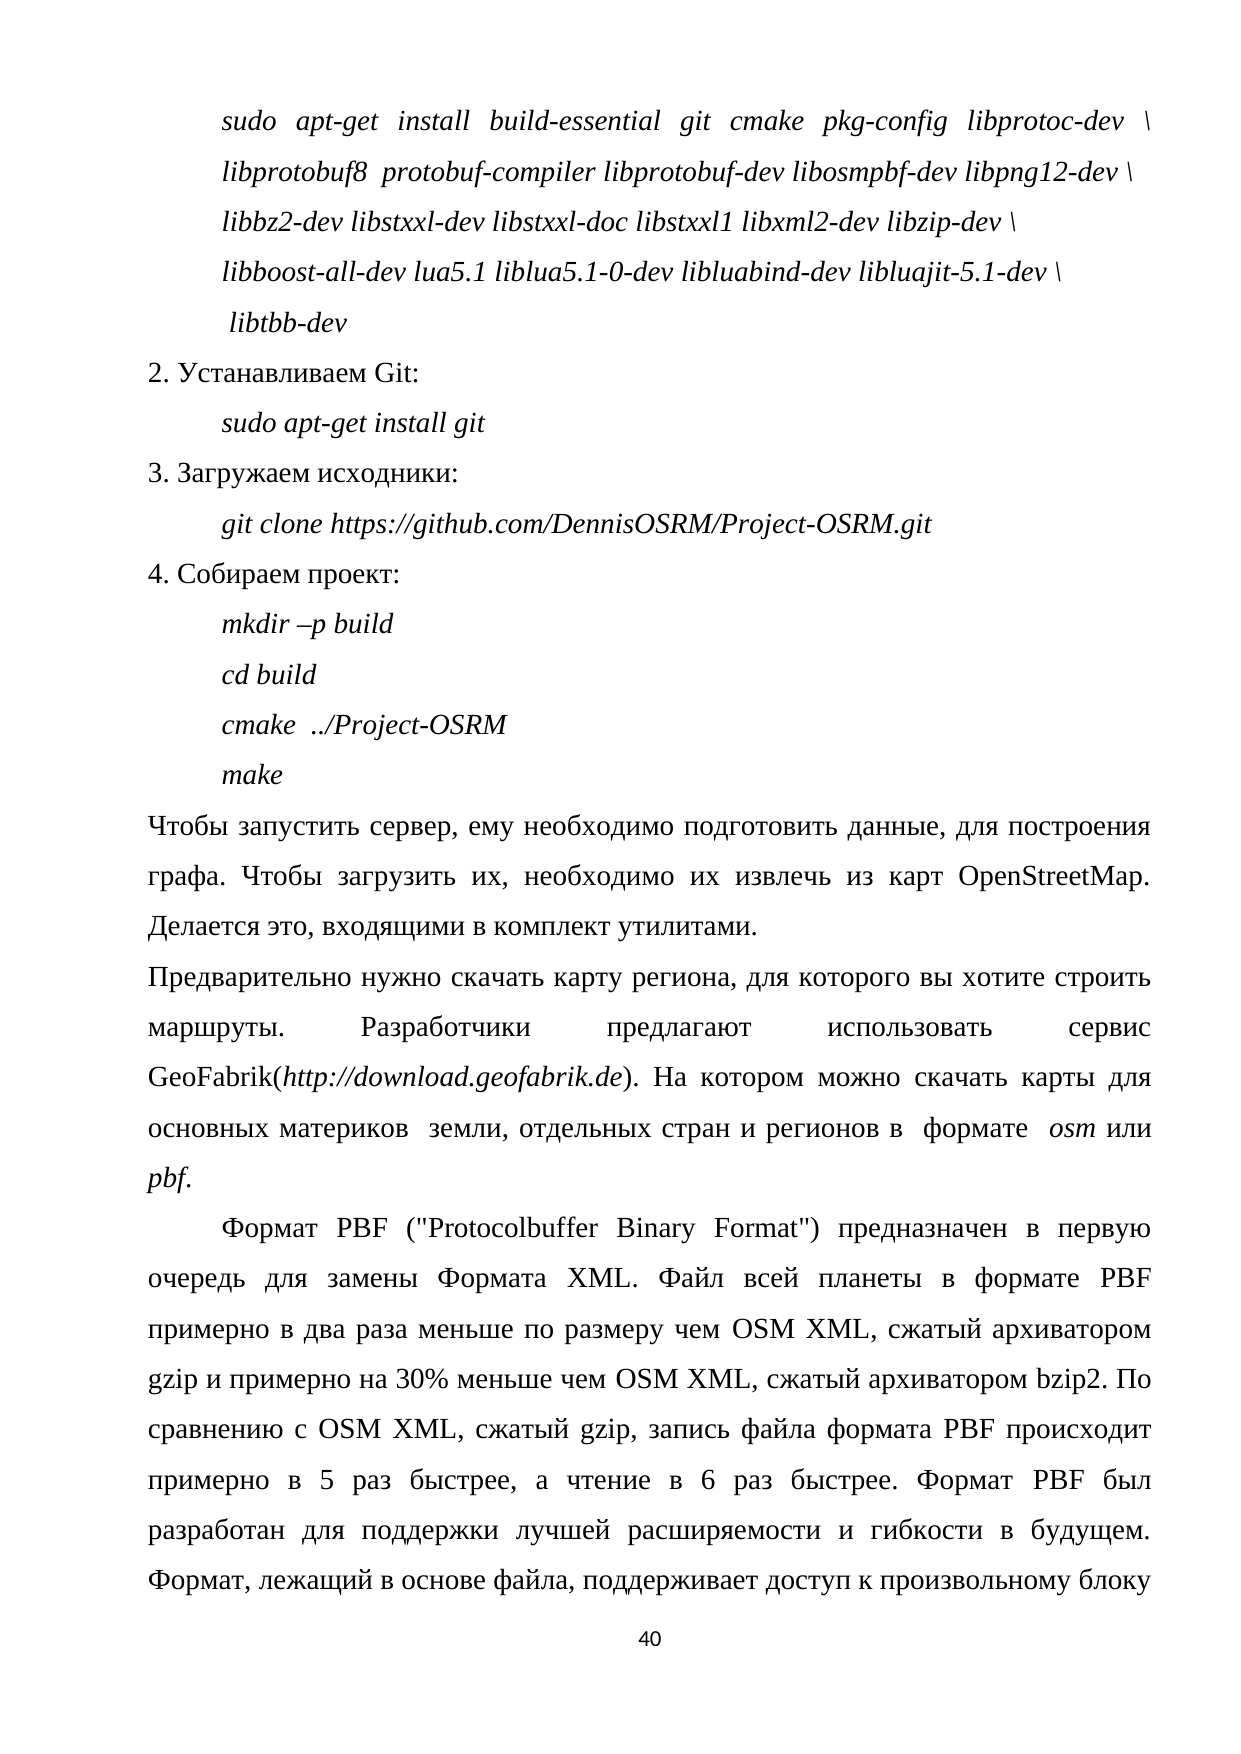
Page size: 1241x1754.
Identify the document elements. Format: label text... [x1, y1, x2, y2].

text sudo apt-get install git [148, 405, 1152, 439]
text libboost-all-dev lua5.1 liblua5.1-0-dev libluabind-dev libluajit-5.1-dev \ [221, 254, 1152, 288]
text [148, 1210, 1152, 1596]
text make [221, 757, 1152, 791]
text 3. Загружаем исходники: [148, 456, 1152, 489]
text cmake ../Project-OSRM [221, 707, 1152, 741]
text cd build [221, 657, 1152, 690]
text mkdir –p build [221, 607, 1152, 640]
text 2. Устанавливаем Git: [148, 355, 1152, 388]
text sudo apt-get install build-essential git cmake pkg-config libprotoc-dev \ libprotobuf8 protobuf-compiler libprotobuf-dev libosmpbf-dev libpng12-dev \ [221, 103, 1152, 187]
text 4. Собираем проект: [148, 556, 1152, 590]
text git clone https://github.com/DennisOSRM/Project-OSRM.git [148, 506, 1152, 539]
text Чтобы запустить сервер, ему необходимо подготовить данные, для построения графа. Чтобы загрузить их, необходимо их извлечь из карт OpenStreetMap. Делается это, входящими в комплект утилитами. [148, 808, 1152, 942]
text libbz2-dev libstxxl-dev libstxxl-doc libstxxl1 libxml2-dev libzip-dev \ [221, 204, 1152, 238]
text libtbb-dev [221, 305, 1152, 338]
text Предварительно нужно скачать карту региона, для которого вы хотите строить маршруты. Разработчики предлагают использовать сервис GeoFabrik(http://download.geofabrik.de). На котором можно скачать карты для основных материков земли, отдельных стран и регионов в формате osm или pbf. [148, 959, 1152, 1193]
